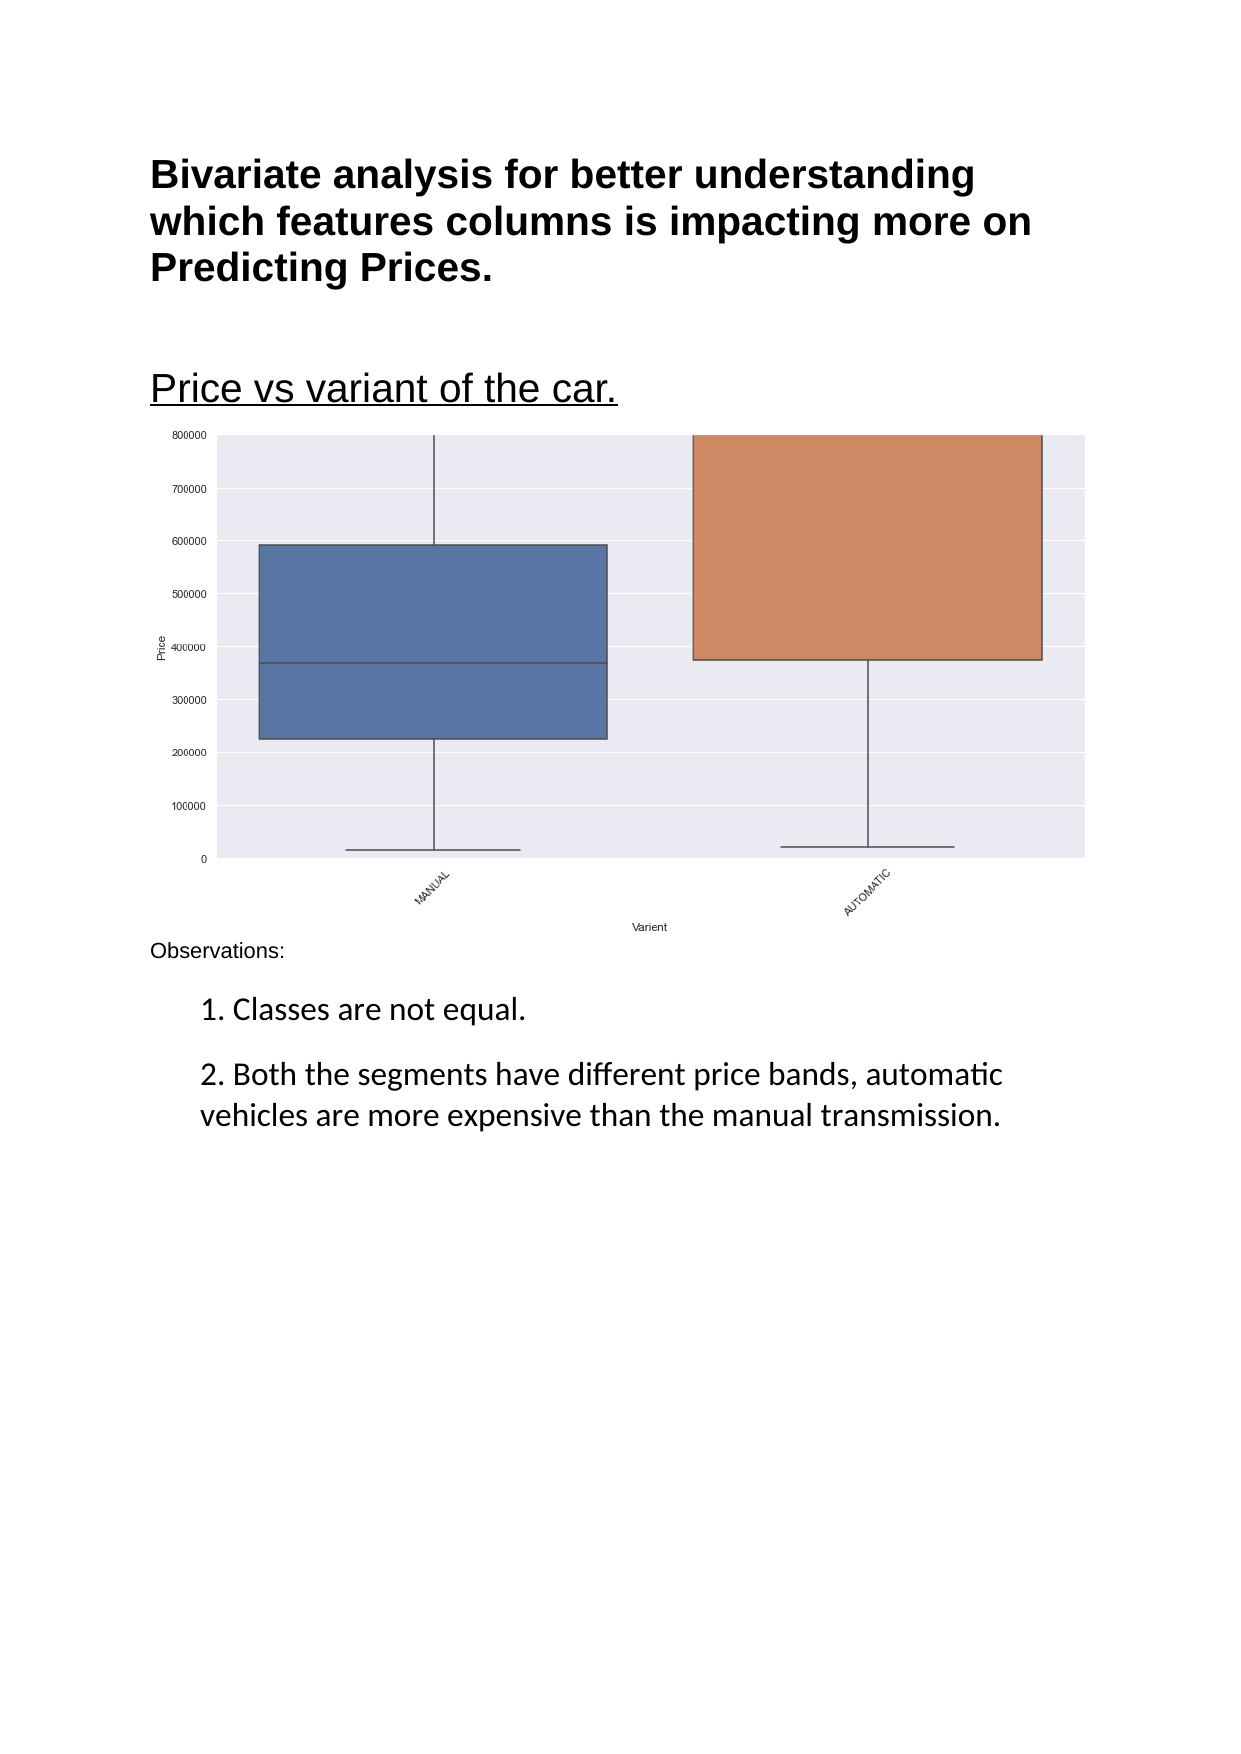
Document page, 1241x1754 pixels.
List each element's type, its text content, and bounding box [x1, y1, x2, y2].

text Bivariate analysis for better understanding which features columns is impacting more on Predicting Prices. [150, 150, 1090, 290]
text Price vs variant of the car. [150, 364, 1090, 411]
text 2. Both the segments have different price bands, automatic vehicles are more expensive than the manual transmission. [200, 1053, 1040, 1135]
text 1. Classes are not equal. [200, 988, 1040, 1028]
text Observations: [150, 938, 1090, 963]
picture [150, 424, 1091, 938]
